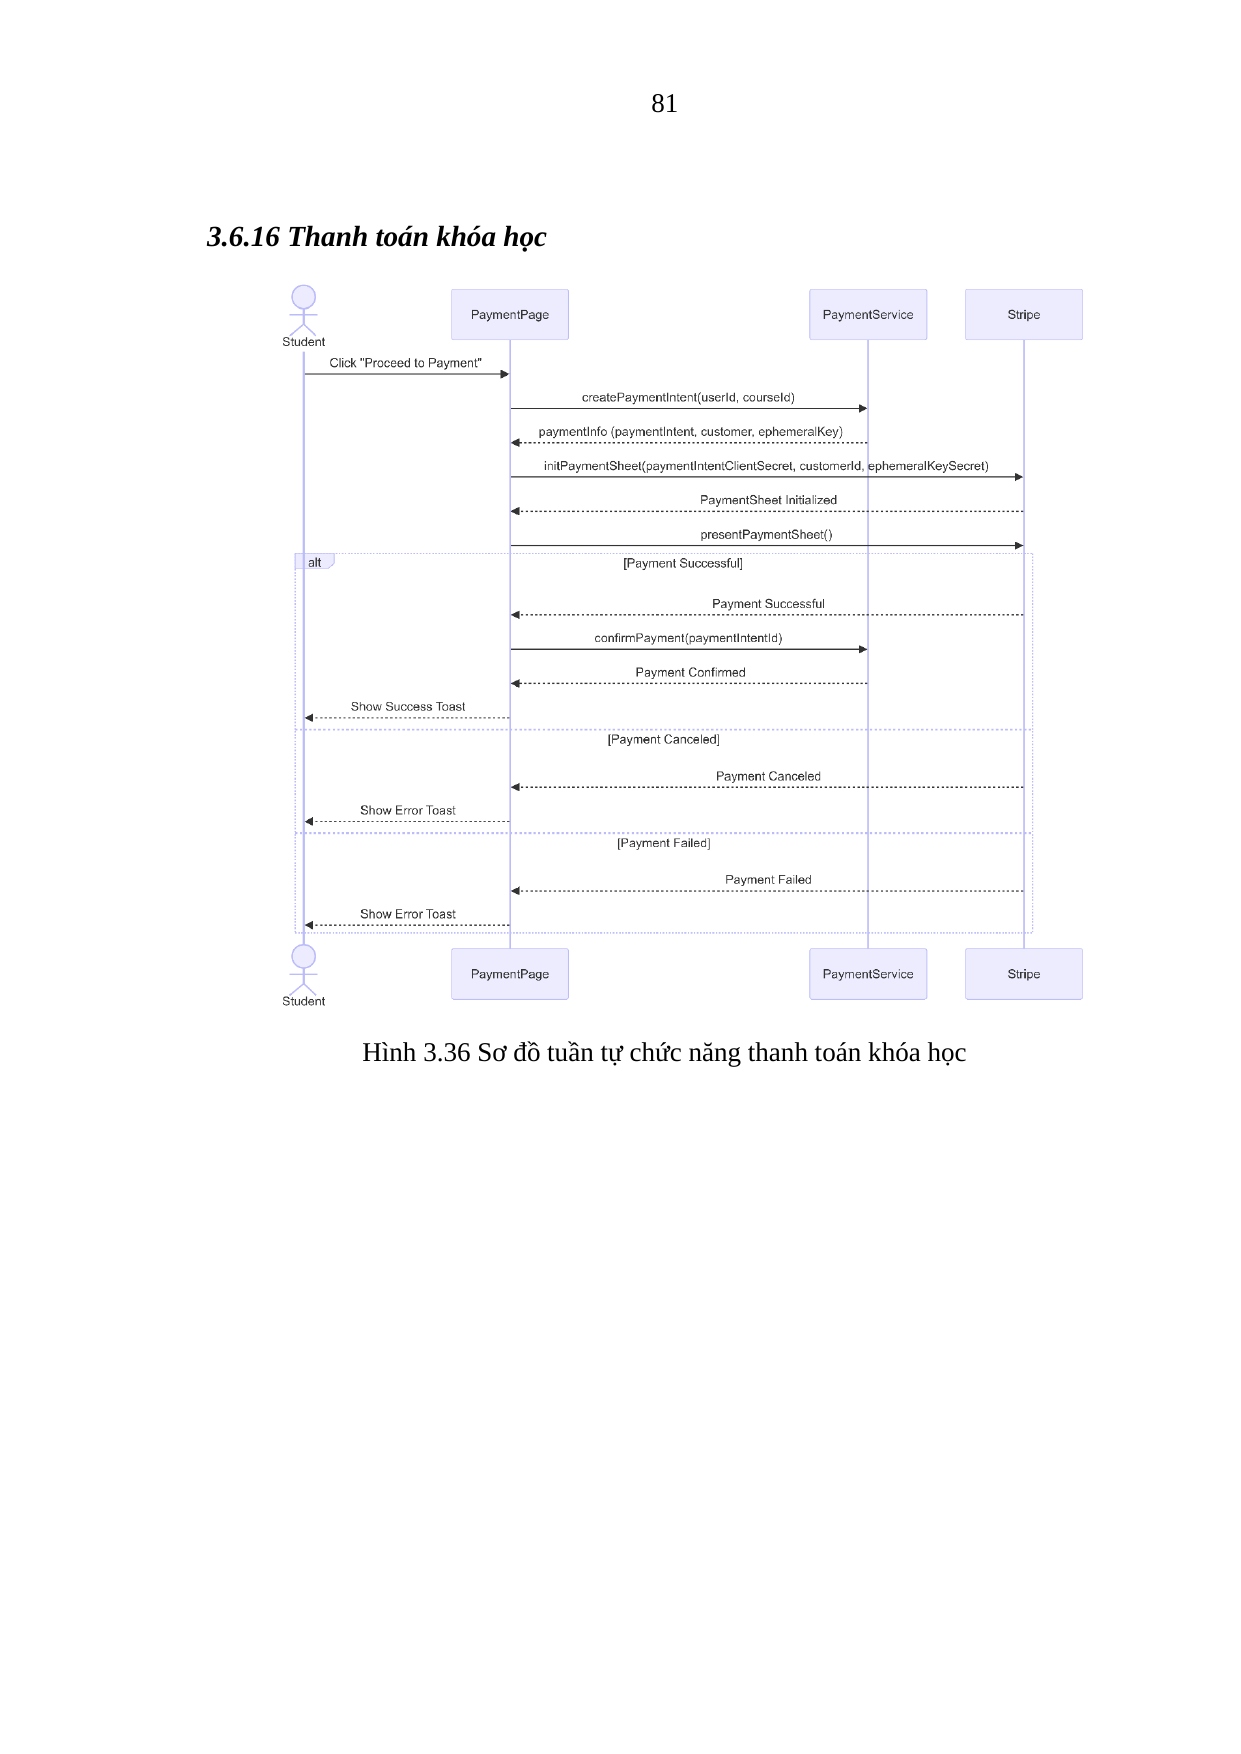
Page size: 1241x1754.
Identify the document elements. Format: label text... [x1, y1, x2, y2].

picture [206, 282, 1123, 1009]
subtitle Thanh toán khóa học [207, 219, 1122, 253]
